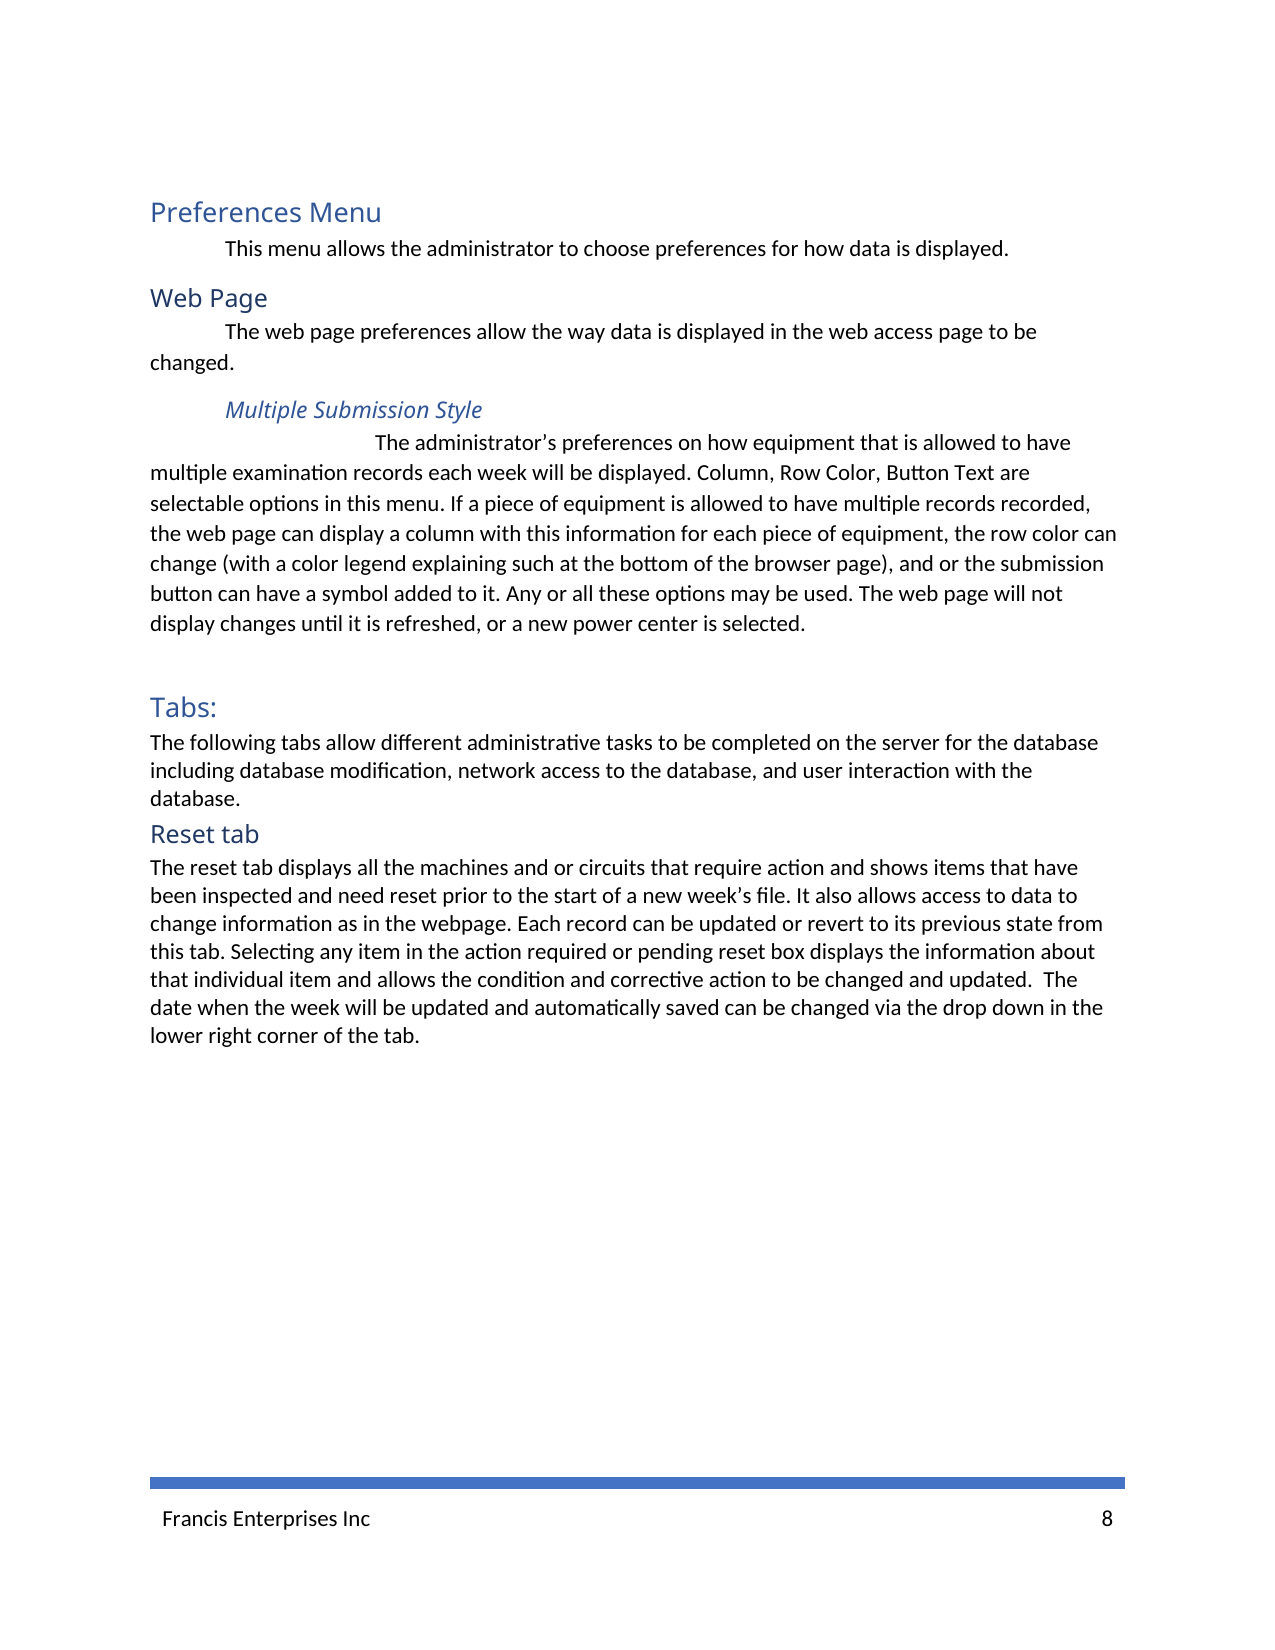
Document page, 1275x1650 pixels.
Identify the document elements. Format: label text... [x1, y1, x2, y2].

text The reset tab displays all the machines and or circuits that require action and shows items that have been inspected and need reset prior to the start of a new week’s file. It also allows access to data to change information as in the webpage. Each record can be updated or revert to its previous state from this tab. Selecting any item in the action required or pending reset box displays the information about that individual item and allows the condition and corrective action to be changed and updated. The date when the week will be updated and automatically saved can be changed via the drop down in the lower right corner of the tab. [150, 853, 1125, 1049]
text The following tabs allow different administrative tasks to be completed on the server for the database including database modification, network access to the database, and user interaction with the database. [150, 728, 1125, 812]
subtitle Tabs: [150, 688, 1125, 725]
subtitle Web Page [150, 281, 1125, 315]
subtitle Reset tab [150, 817, 1125, 851]
subtitle Preferences Menu [150, 194, 1125, 231]
text The web page preferences allow the way data is displayed in the web access page to be changed. [150, 317, 1125, 376]
subtitle Multiple Submission Style [150, 394, 1125, 426]
text This menu allows the administrator to choose preferences for how data is displayed. [150, 234, 1125, 262]
text The administrator’s preferences on how equipment that is allowed to have multiple examination records each week will be displayed. Column, Row Color, Button Text are selectable options in this menu. If a piece of equipment is allowed to have multiple records recorded, the web page can display a column with this information for each piece of equipment, the row color can change (with a color legend explaining such at the bottom of the browser page), and or the submission button can have a symbol added to it. Any or all these options may be used. The web page will not display changes until it is refreshed, or a new power center is selected. [150, 428, 1125, 637]
